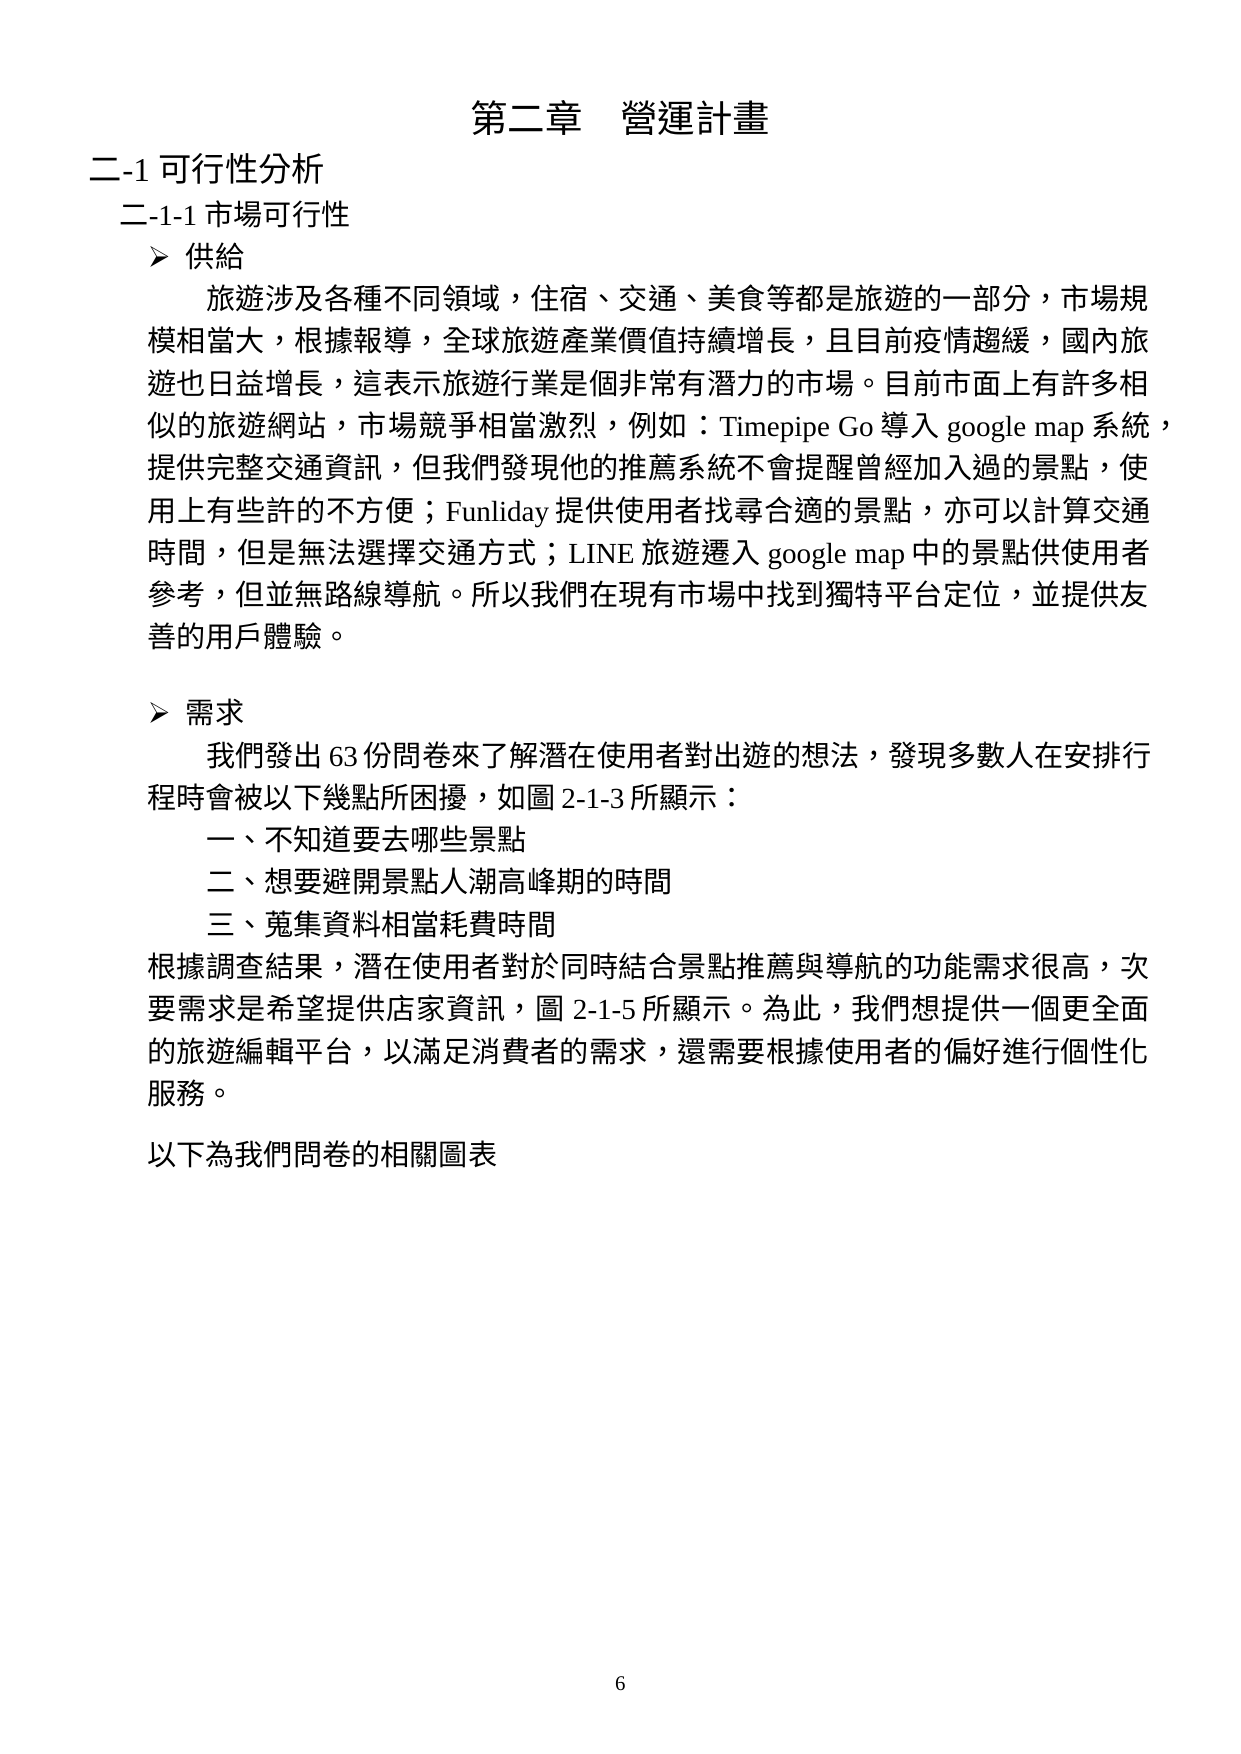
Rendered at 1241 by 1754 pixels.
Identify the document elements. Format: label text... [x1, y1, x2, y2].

text 二、想要避開景點人潮高峰期的時間 [147, 859, 1152, 901]
subtitle 營運計畫 [89, 89, 1152, 143]
list 需求 [148, 690, 1152, 732]
subtitle 市場可行性 [119, 191, 1152, 233]
text 旅遊涉及各種不同領域，住宿、交通、美食等都是旅遊的一部分，市場規模相當大，根據報導，全球旅遊產業價值持續增長，且目前疫情趨緩，國內旅遊也日益增長，這表示旅遊行業是個非常有潛力的市場。目前市面上有許多相似的旅遊網站，市場競爭相當激烈，例如：Timepipe Go導入google map系統，提供完整交通資訊，但我們發現他的推薦系統不會提醒曾經加入過的景點，使用上有些許的不方便；Funliday提供使用者找尋合適的景點，亦可以計算交通時間，但是無法選擇交通方式；LINE旅遊遷入google map中的景點供使用者參考，但並無路線導航。所以我們在現有市場中找到獨特平台定位，並提供友善的用戶體驗。 [147, 276, 1152, 656]
text 三、蒐集資料相當耗費時間 [147, 901, 1152, 944]
text 我們發出63份問卷來了解潛在使用者對出遊的想法，發現多數人在安排行程時會被以下幾點所困擾，如圖2-1-3所顯示： [147, 732, 1152, 817]
text 一、不知道要去哪些景點 [147, 817, 1152, 859]
subtitle 可行性分析 [89, 143, 1152, 191]
text 以下為我們問卷的相關圖表 [147, 1132, 1152, 1174]
list 供給 [148, 233, 1152, 276]
text 根據調查結果，潛在使用者對於同時結合景點推薦與導航的功能需求很高，次要需求是希望提供店家資訊，圖2-1-5所顯示。為此，我們想提供一個更全面的旅遊編輯平台，以滿足消費者的需求，還需要根據使用者的偏好進行個性化服務。 [147, 944, 1152, 1113]
